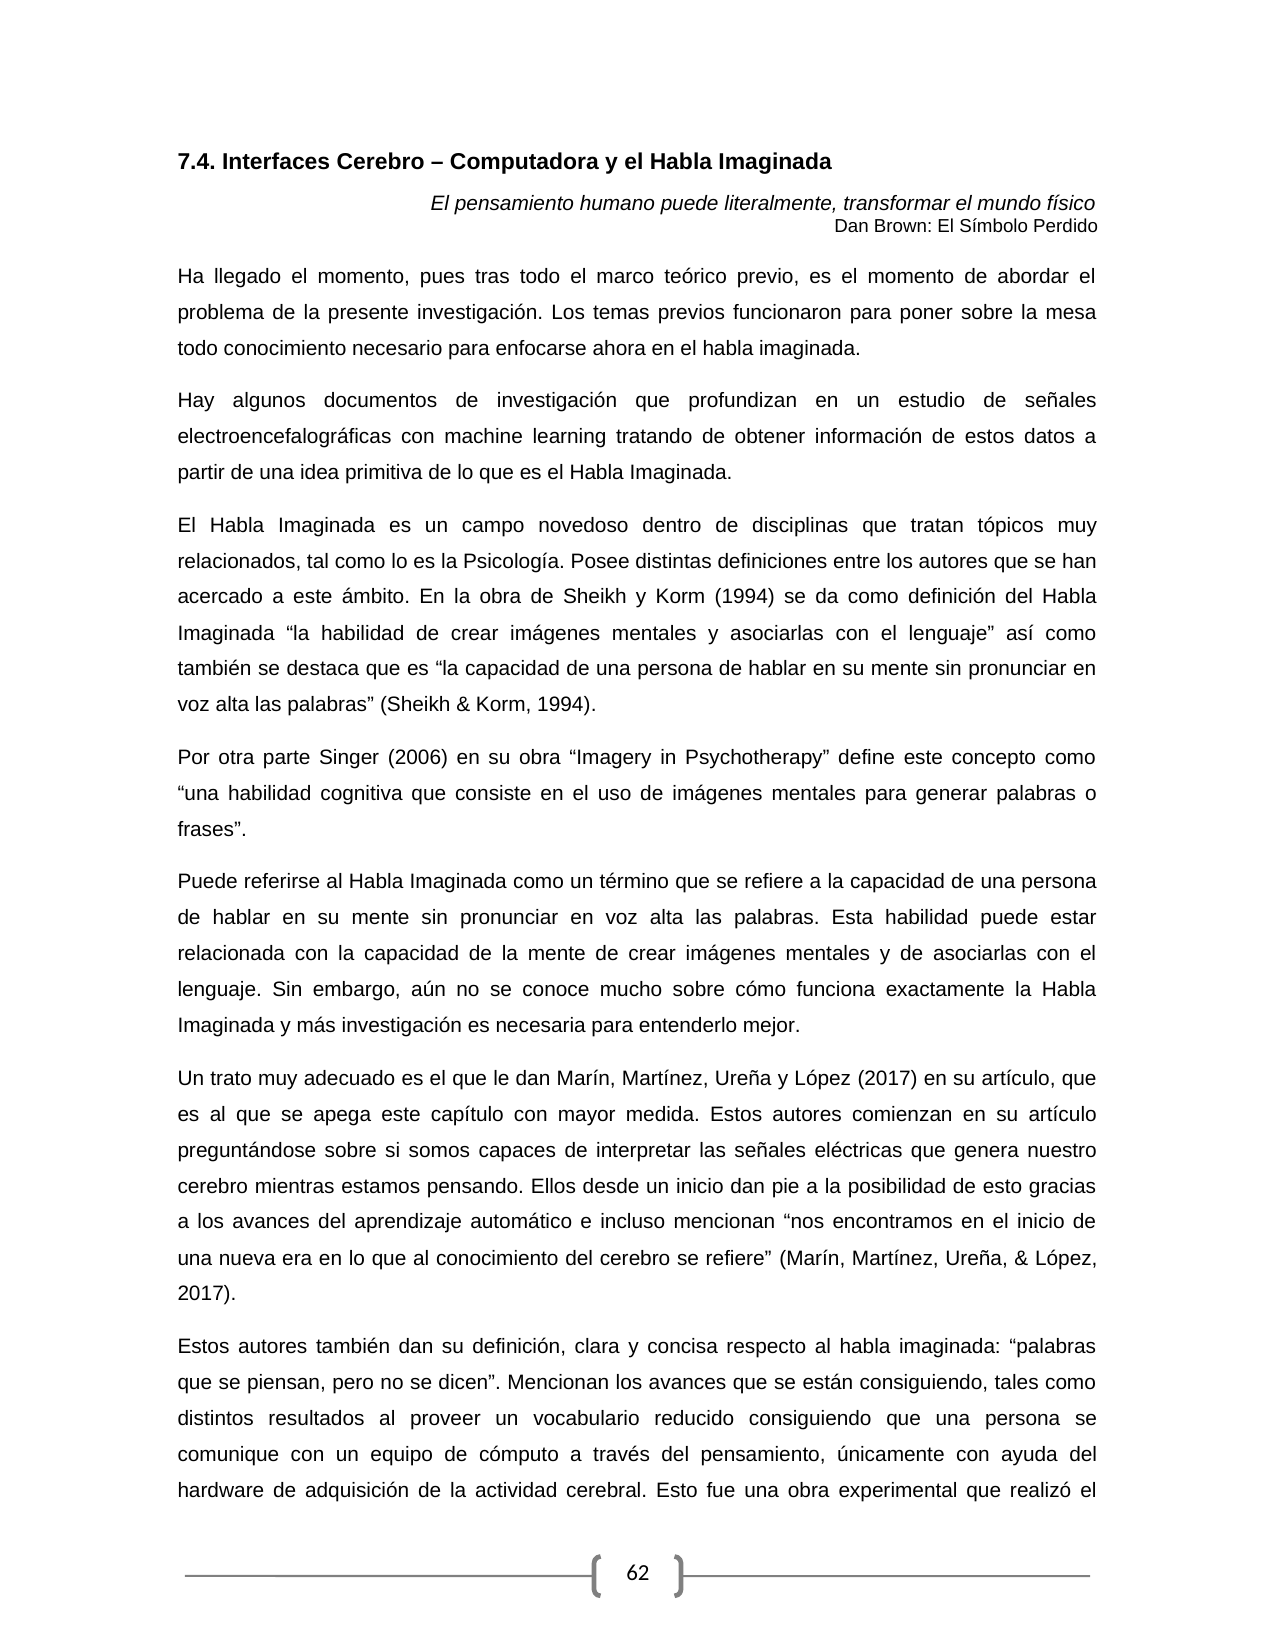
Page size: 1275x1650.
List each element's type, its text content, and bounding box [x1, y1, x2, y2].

text El Habla Imaginada es un campo novedoso dentro de disciplinas que tratan tópicos muy relacionados, tal como lo es la Psicología. Posee distintas definiciones entre los autores que se han acercado a este ámbito. En la obra de Sheikh y Korm (1994) se da como definición del Habla Imaginada “la habilidad de crear imágenes mentales y asociarlas con el lenguaje” así como también se destaca que es “la capacidad de una persona de hablar en su mente sin pronunciar en voz alta las palabras” . [177, 512, 1098, 716]
text El pensamiento humano puede literalmente, transformar el mundo físico [177, 191, 1098, 214]
text Puede referirse al Habla Imaginada como un término que se refiere a la capacidad de una persona de hablar en su mente sin pronunciar en voz alta las palabras. Esta habilidad puede estar relacionada con la capacidad de la mente de crear imágenes mentales y de asociarlas con el lenguaje. Sin embargo, aún no se conoce mucho sobre cómo funciona exactamente la Habla Imaginada y más investigación es necesaria para entenderlo mejor. [177, 869, 1098, 1037]
text Hay algunos documentos de investigación que profundizan en un estudio de señales electroencefalográficas con machine learning tratando de obtener información de estos datos a partir de una idea primitiva de lo que es el Habla Imaginada. [177, 388, 1098, 484]
text Un trato muy adecuado es el que le dan Marín, Martínez, Ureña y López (2017) en su artículo, que es al que se apega este capítulo con mayor medida. Estos autores comienzan en su artículo preguntándose sobre si somos capaces de interpretar las señales eléctricas que genera nuestro cerebro mientras estamos pensando. Ellos desde un inicio dan pie a la posibilidad de esto gracias a los avances del aprendizaje automático e incluso mencionan “nos encontramos en el inicio de una nueva era en lo que al conocimiento del cerebro se refiere” . [177, 1066, 1098, 1305]
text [177, 1334, 1098, 1502]
text 7.4. Interfaces Cerebro – Computadora y el Habla Imaginada [177, 148, 1098, 174]
text Por otra parte Singer (2006) en su obra “Imagery in Psychotherapy” define este concepto como “una habilidad cognitiva que consiste en el uso de imágenes mentales para generar palabras o frases”. [177, 745, 1098, 841]
text Dan Brown: El Símbolo Perdido [177, 214, 1098, 236]
text Ha llegado el momento, pues tras todo el marco teórico previo, es el momento de abordar el problema de la presente investigación. Los temas previos funcionaron para poner sobre la mesa todo conocimiento necesario para enfocarse ahora en el habla imaginada. [177, 263, 1098, 359]
